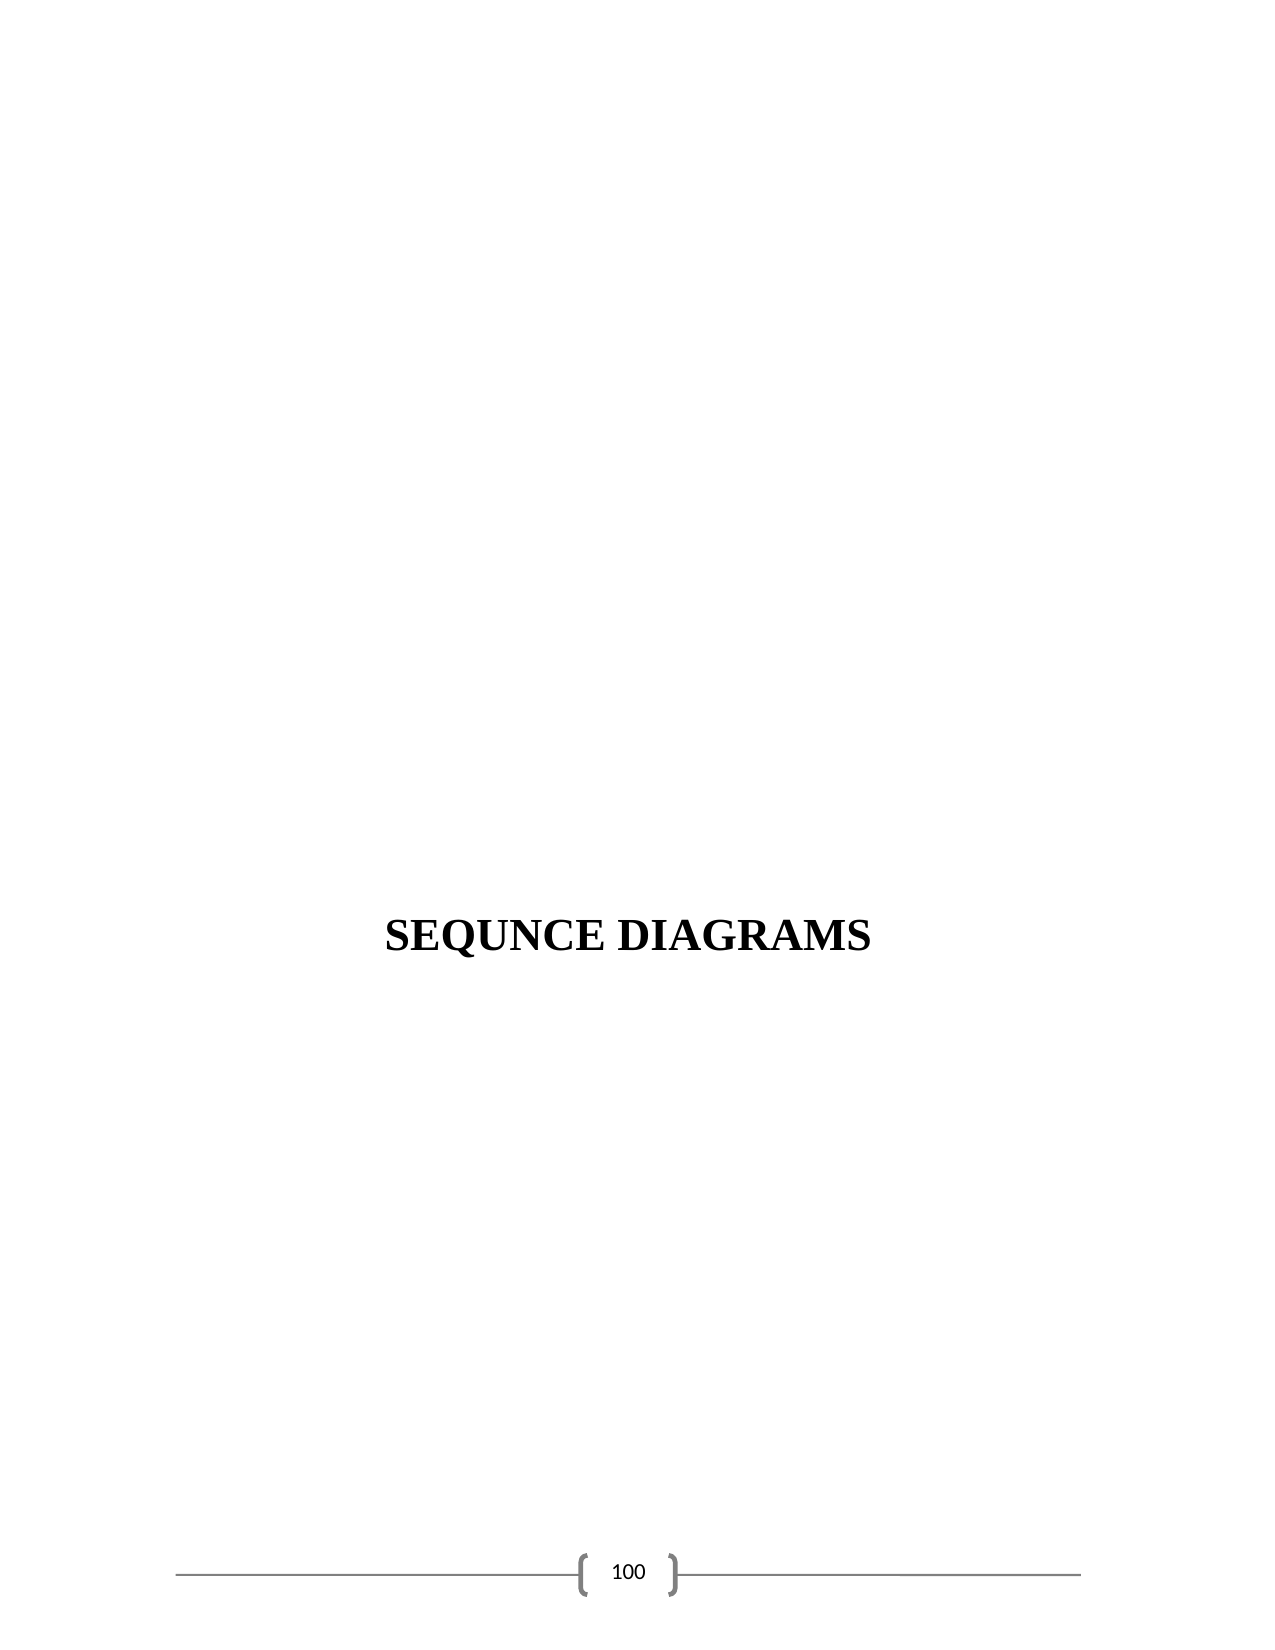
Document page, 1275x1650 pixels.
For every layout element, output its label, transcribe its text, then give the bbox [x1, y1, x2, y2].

subtitle SEQUNCE DIAGRAMS [131, 908, 1125, 960]
